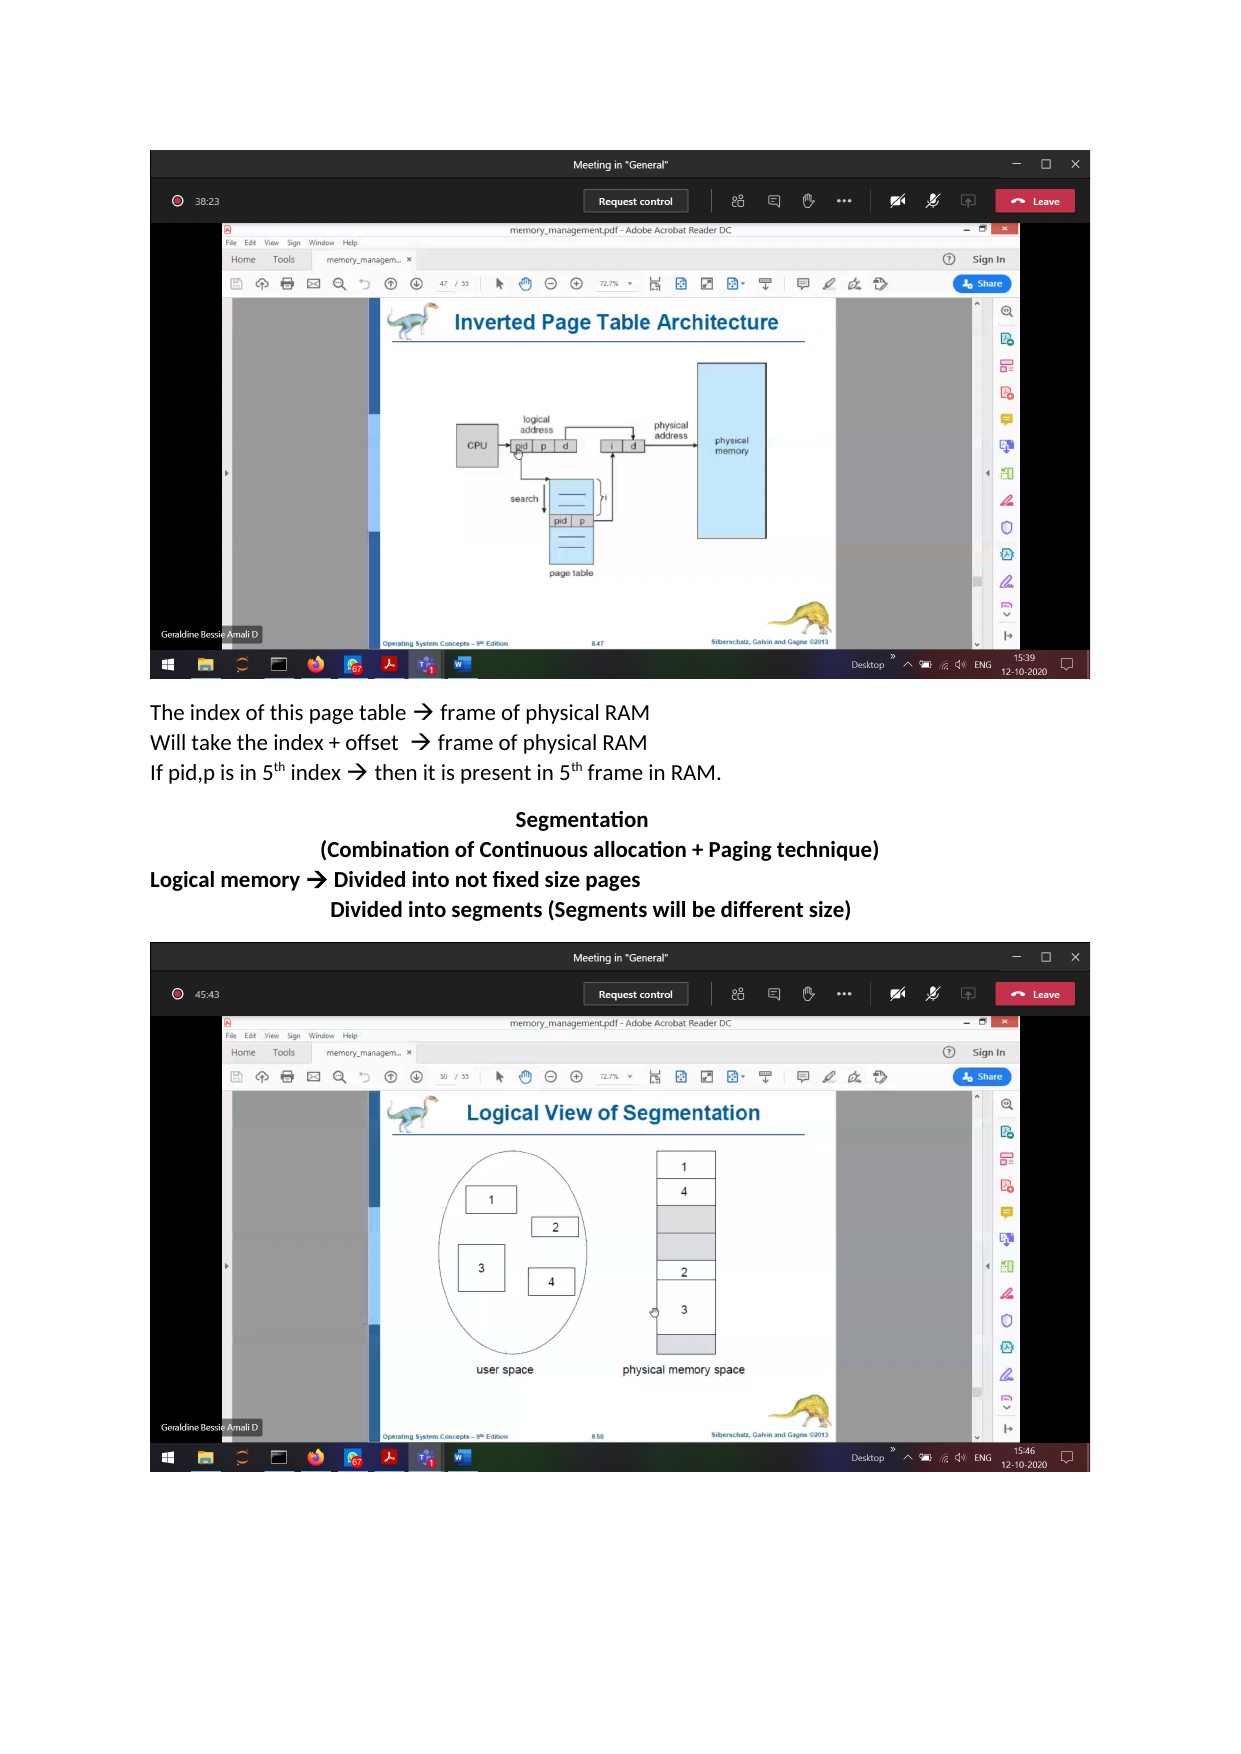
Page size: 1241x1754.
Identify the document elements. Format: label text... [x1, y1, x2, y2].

text Segmentation (Combination of Continuous allocation + Paging technique) Logical memory Divided into not fixed size pages Divided into segments (Segments will be different size) [150, 805, 1090, 924]
text The index of this page table frame of physical RAM Will take the index + offset frame of physical RAM If pid,p is in 5th index then it is present in 5th frame in RAM. [150, 698, 1090, 786]
picture [150, 942, 1091, 1472]
picture [150, 150, 1091, 679]
